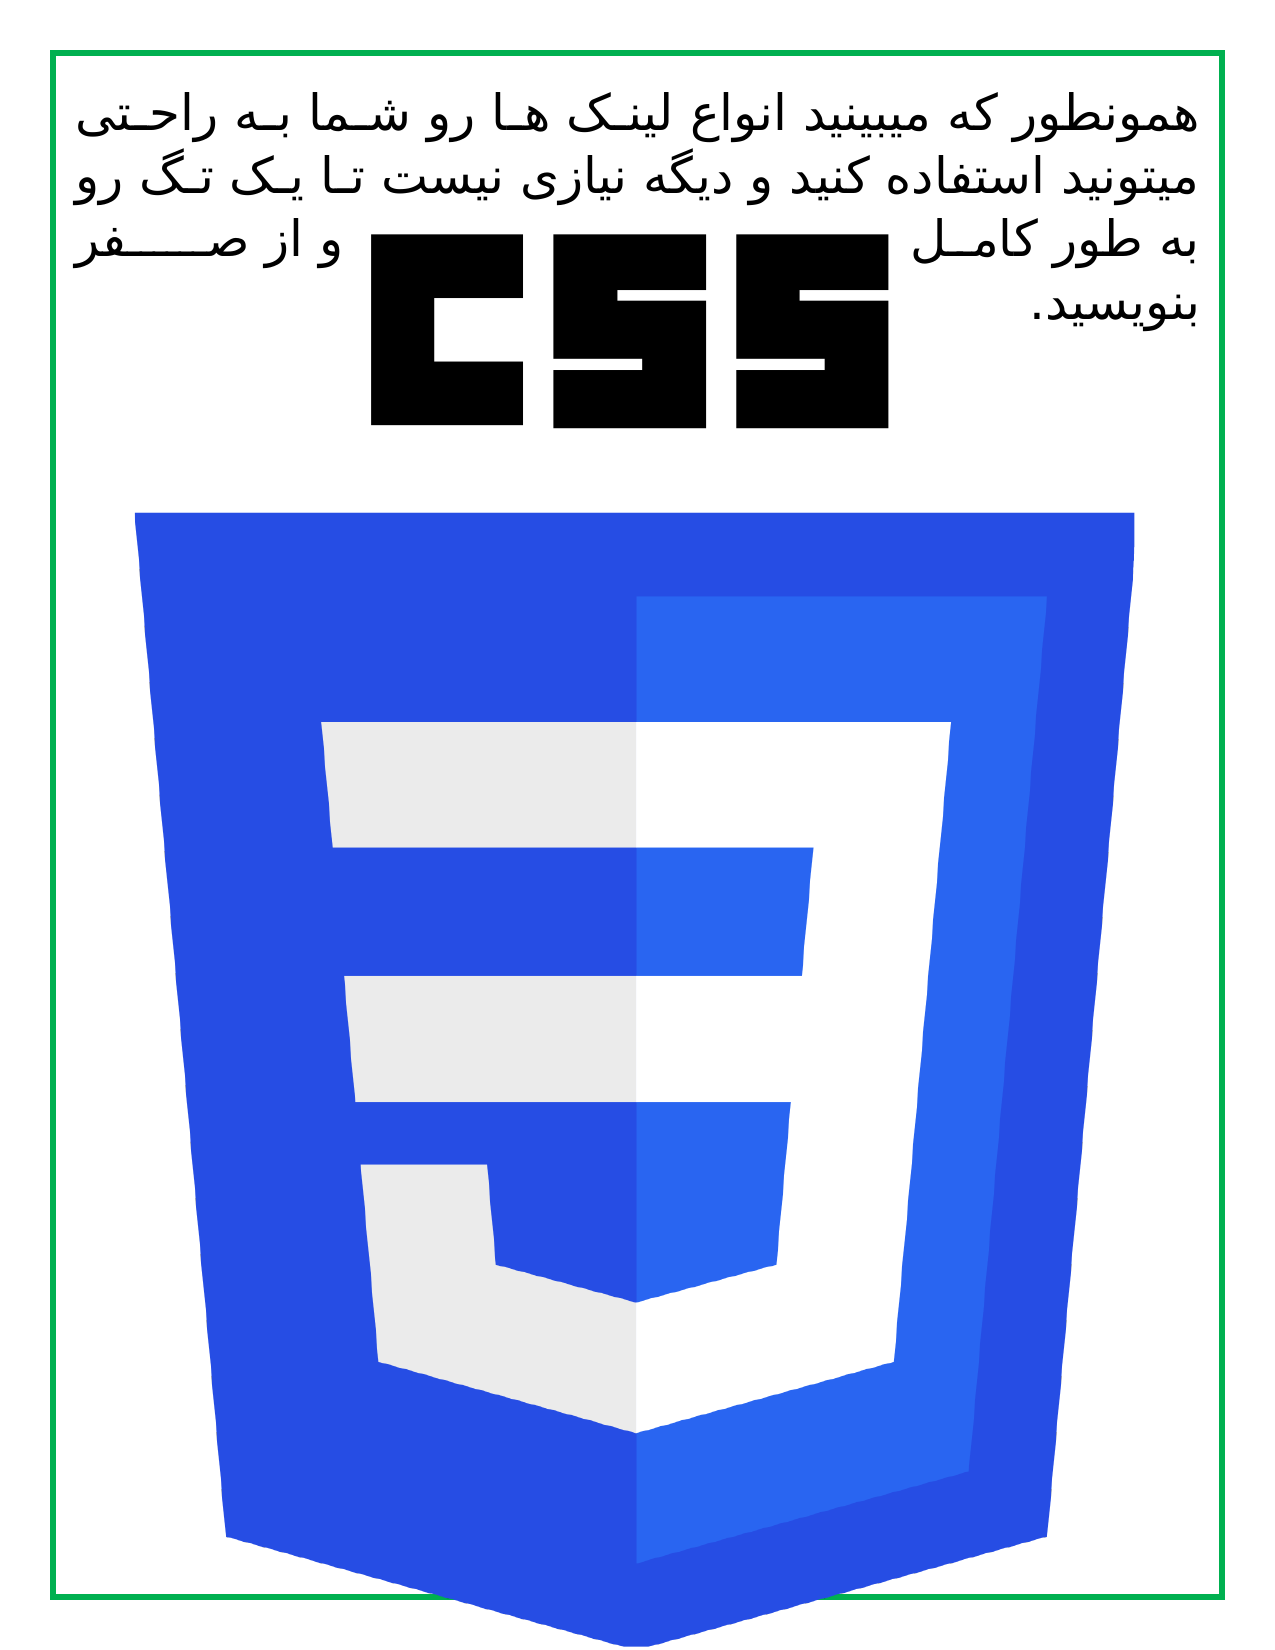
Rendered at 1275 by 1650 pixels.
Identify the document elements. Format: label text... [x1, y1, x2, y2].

text همونطور که میبینید انواع لینک ها رو شما به راحتی میتونید استفاده کنید و دیگه نیازی نیست تا یک تگ رو به طور کامل و از صفر بنویسید. [75, 84, 1200, 331]
picture [134, 234, 1135, 1645]
